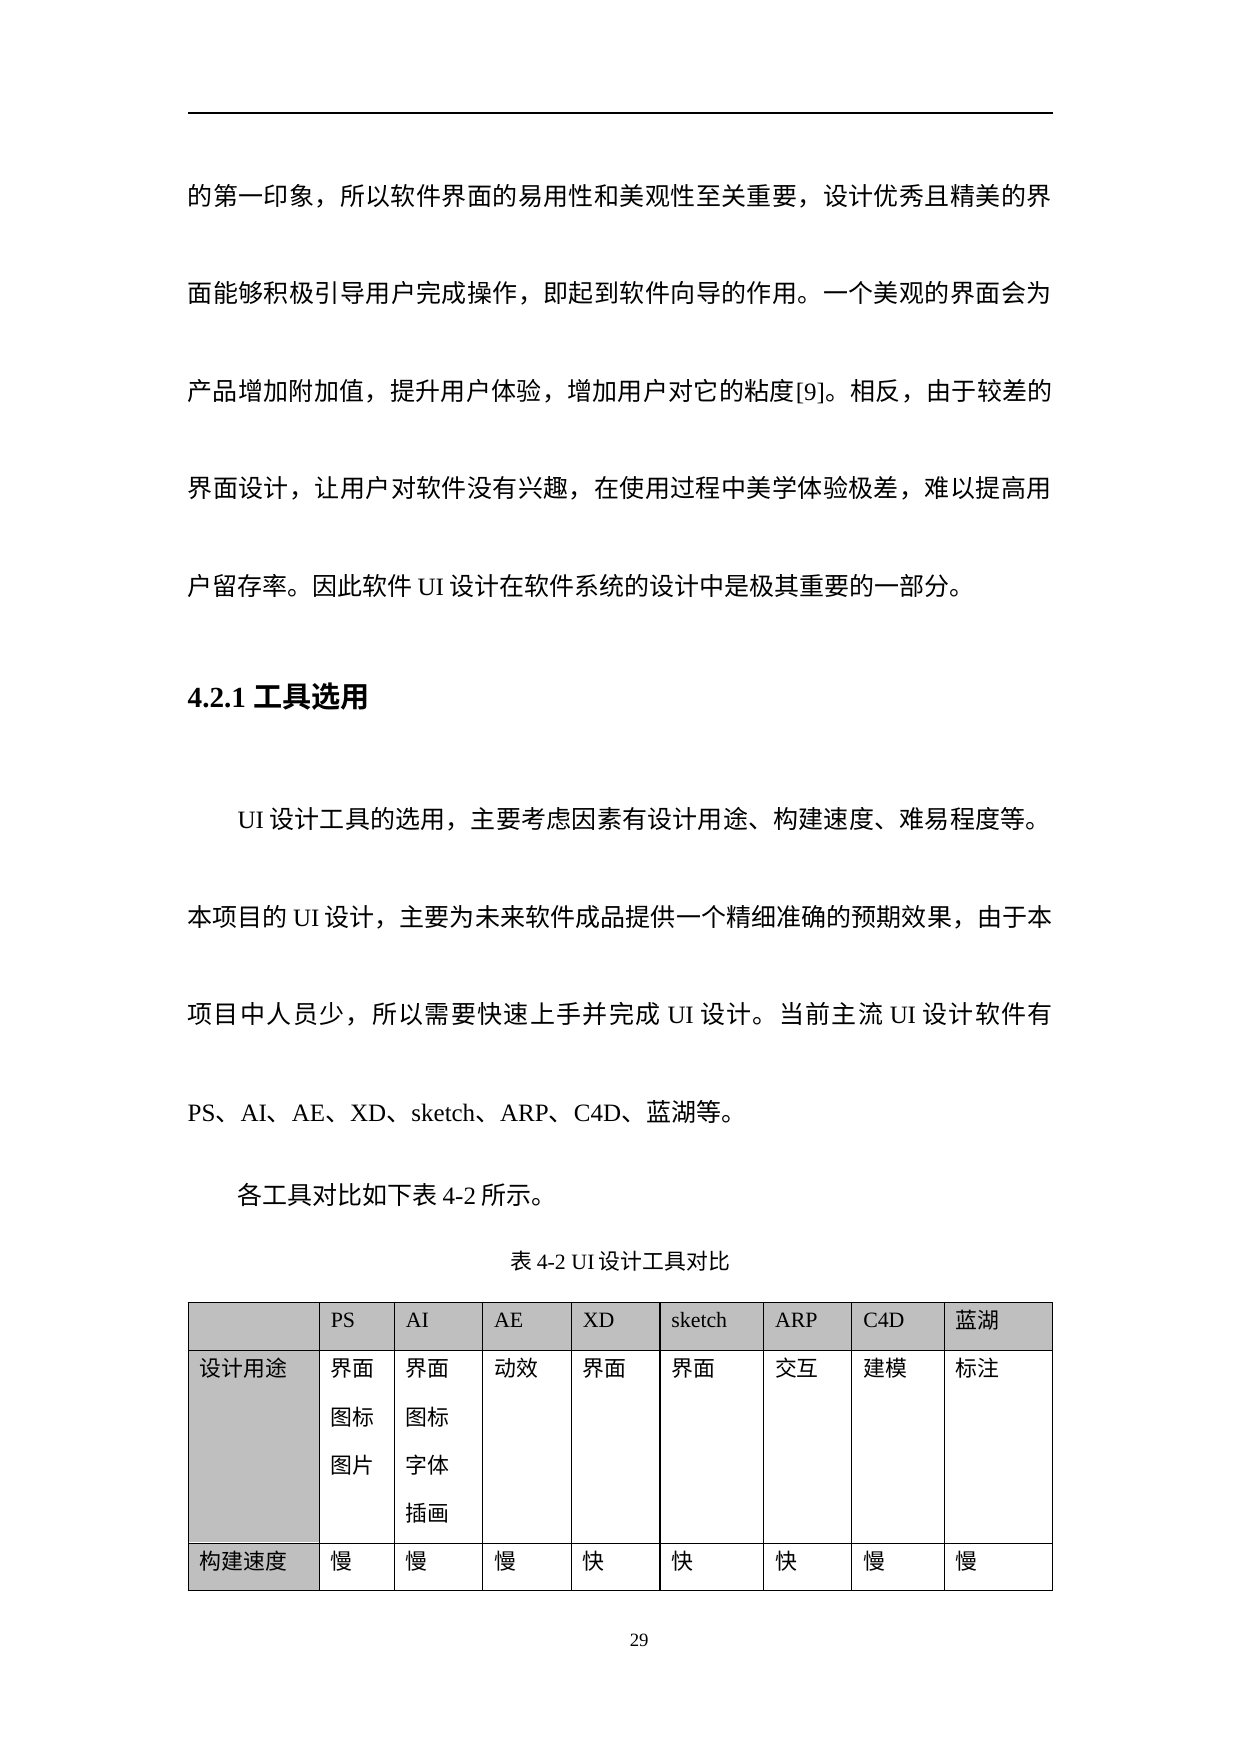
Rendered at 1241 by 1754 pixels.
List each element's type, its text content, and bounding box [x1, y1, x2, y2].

table_cell 标注 [945, 1351, 1052, 1542]
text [187, 162, 1053, 617]
table_cell 设计用途 [189, 1351, 319, 1542]
table_cell 动效 [483, 1351, 571, 1542]
table_cell 交互 [764, 1351, 851, 1542]
table_cell 界面 [661, 1351, 763, 1542]
table_header 蓝湖 [945, 1303, 1052, 1350]
text 各工具对比如下表4-2所示。 [187, 1161, 1053, 1226]
table_header [189, 1303, 319, 1350]
table_cell 快 [661, 1544, 763, 1590]
table_header AI [395, 1303, 482, 1350]
table_cell 慢 [852, 1544, 944, 1590]
table_header C4D [852, 1303, 944, 1350]
subtitle 4.2.1 工具选用 [187, 662, 1053, 727]
table_header ARP [764, 1303, 851, 1350]
text UI设计工具的选用，主要考虑因素有设计用途、构建速度、难易程度等。本项目的UI设计，主要为未来软件成品提供一个精细准确的预期效果，由于本项目中人员少，所以需要快速上手并完成UI设计。当前主流UI设计软件有PS、AI、AE、XD、sketch、ARP、C4D、蓝湖等。 [187, 785, 1053, 1143]
table_header AE [483, 1303, 571, 1350]
table_cell 慢 [945, 1544, 1052, 1590]
table_cell 慢 [483, 1544, 571, 1590]
table_cell 建模 [852, 1351, 944, 1542]
table_cell 构建速度 [189, 1544, 319, 1590]
table_cell 快 [572, 1544, 659, 1590]
table_cell 界面 图标 字体 插画 [395, 1351, 482, 1542]
table_cell 慢 [320, 1544, 394, 1590]
table_cell 界面 图标 图片 [320, 1351, 394, 1542]
table_cell 慢 [395, 1544, 482, 1590]
table_header sketch [661, 1303, 763, 1350]
table_cell 界面 [572, 1351, 659, 1542]
table_cell 快 [764, 1544, 851, 1590]
text 表4-2 UI设计工具对比 [187, 1244, 1053, 1276]
table_header XD [572, 1303, 659, 1350]
table_header PS [320, 1303, 394, 1350]
